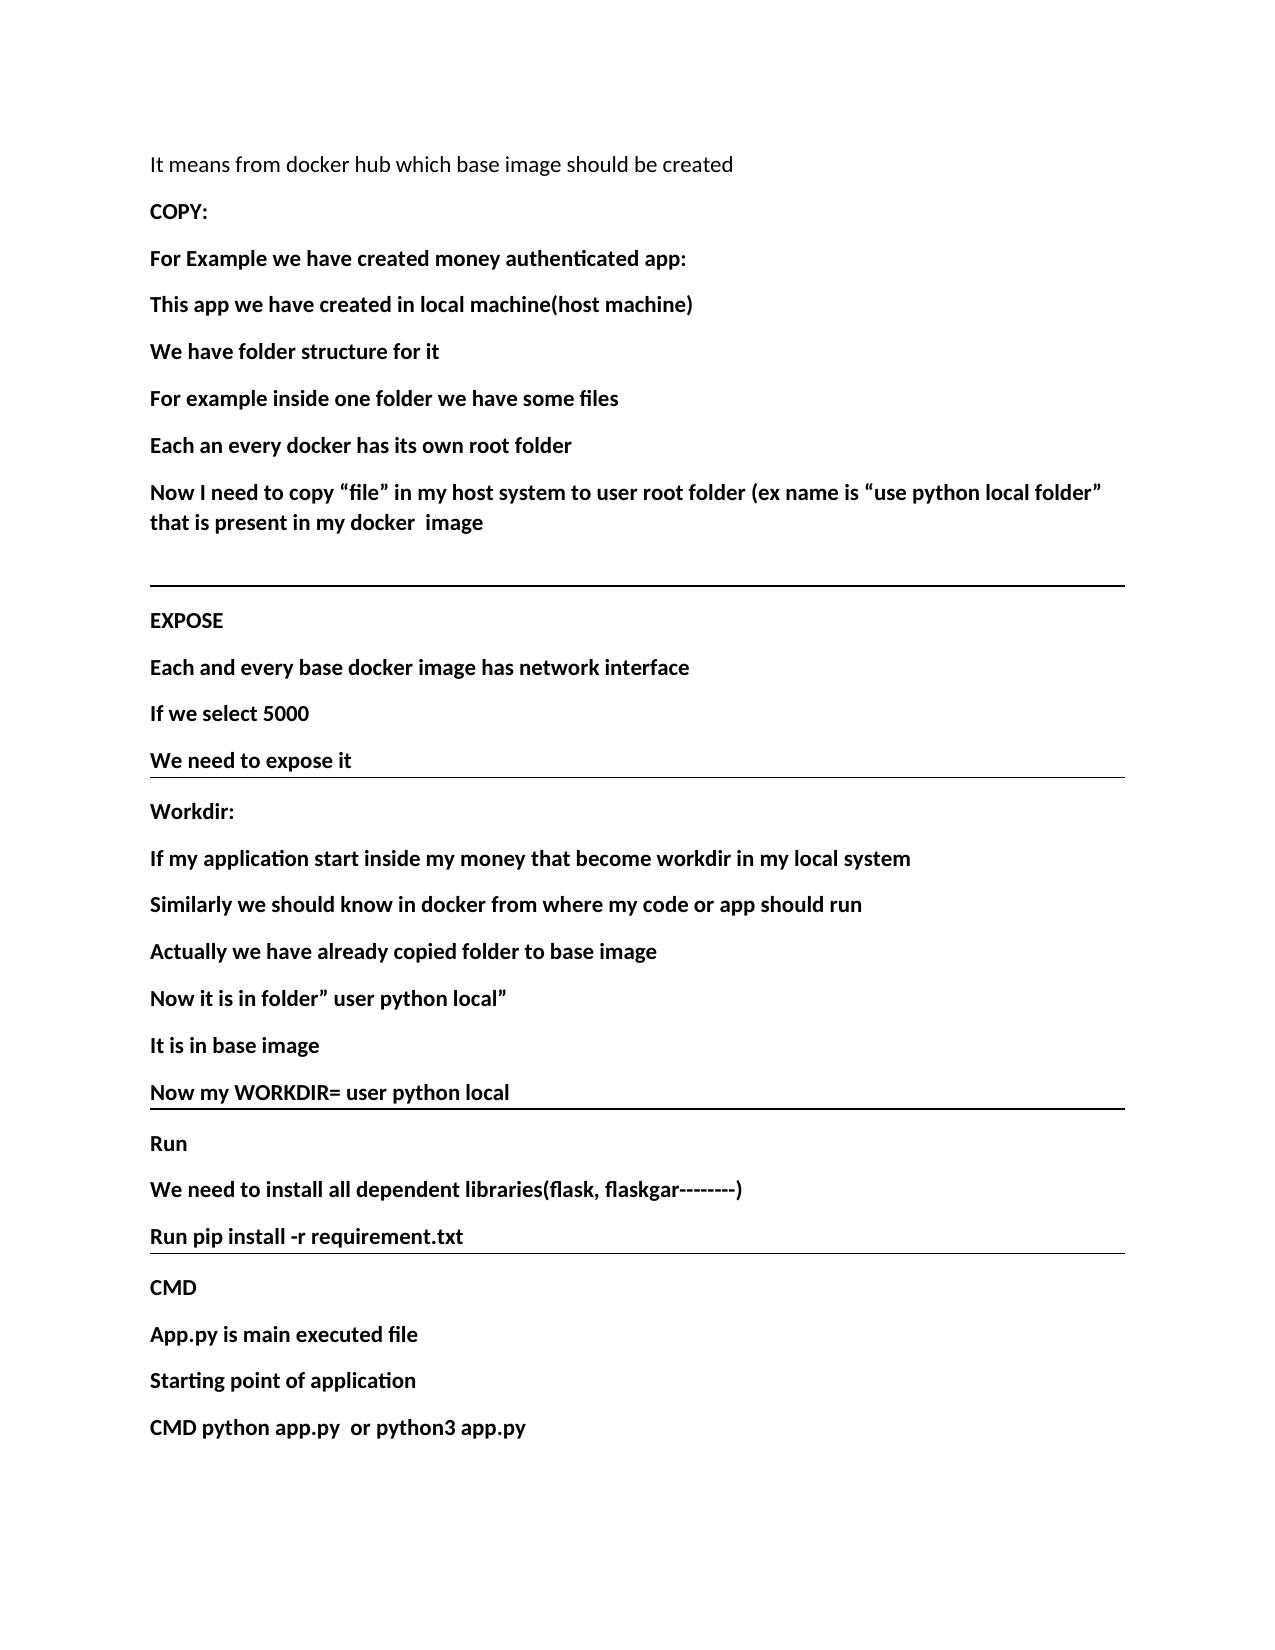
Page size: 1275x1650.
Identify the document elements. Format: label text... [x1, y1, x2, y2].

text Actually we have already copied folder to base image [150, 937, 1125, 966]
text Workdir: [150, 797, 1125, 825]
text COPY: [150, 197, 1125, 225]
text This app we have created in local machine(host machine) [150, 291, 1125, 319]
text It is in base image [150, 1031, 1125, 1059]
text Run pip install -r requirement.txt [150, 1222, 1125, 1253]
text We have folder structure for it [150, 337, 1125, 366]
text We need to install all dependent libraries(flask, flaskgar--------) [150, 1176, 1125, 1203]
text For Example we have created money authenticated app: [150, 244, 1125, 272]
text Now I need to copy “file” in my host system to user root folder (ex name is “use python local folder” that is present in my docker image [150, 478, 1125, 536]
text Each and every base docker image has network interface [150, 653, 1125, 681]
text Now it is in folder” user python local” [150, 984, 1125, 1012]
text For example inside one folder we have some files [150, 384, 1125, 412]
text App.py is main executed file [150, 1320, 1125, 1348]
text Starting point of application [150, 1367, 1125, 1395]
text It means from docker hub which base image should be created [150, 150, 1125, 178]
text Now my WORKDIR= user python local [150, 1078, 1125, 1108]
text CMD [150, 1273, 1125, 1301]
text EXPOSE [150, 606, 1125, 634]
text Each an every docker has its own root folder [150, 431, 1125, 459]
text If we select 5000 [150, 699, 1125, 727]
text Run [150, 1129, 1125, 1157]
text If my application start inside my money that become workdir in my local system [150, 844, 1125, 872]
text CMD python app.py or python3 app.py [150, 1413, 1125, 1442]
text Similarly we should know in docker from where my code or app should run [150, 891, 1125, 919]
text We need to expose it [150, 746, 1125, 777]
